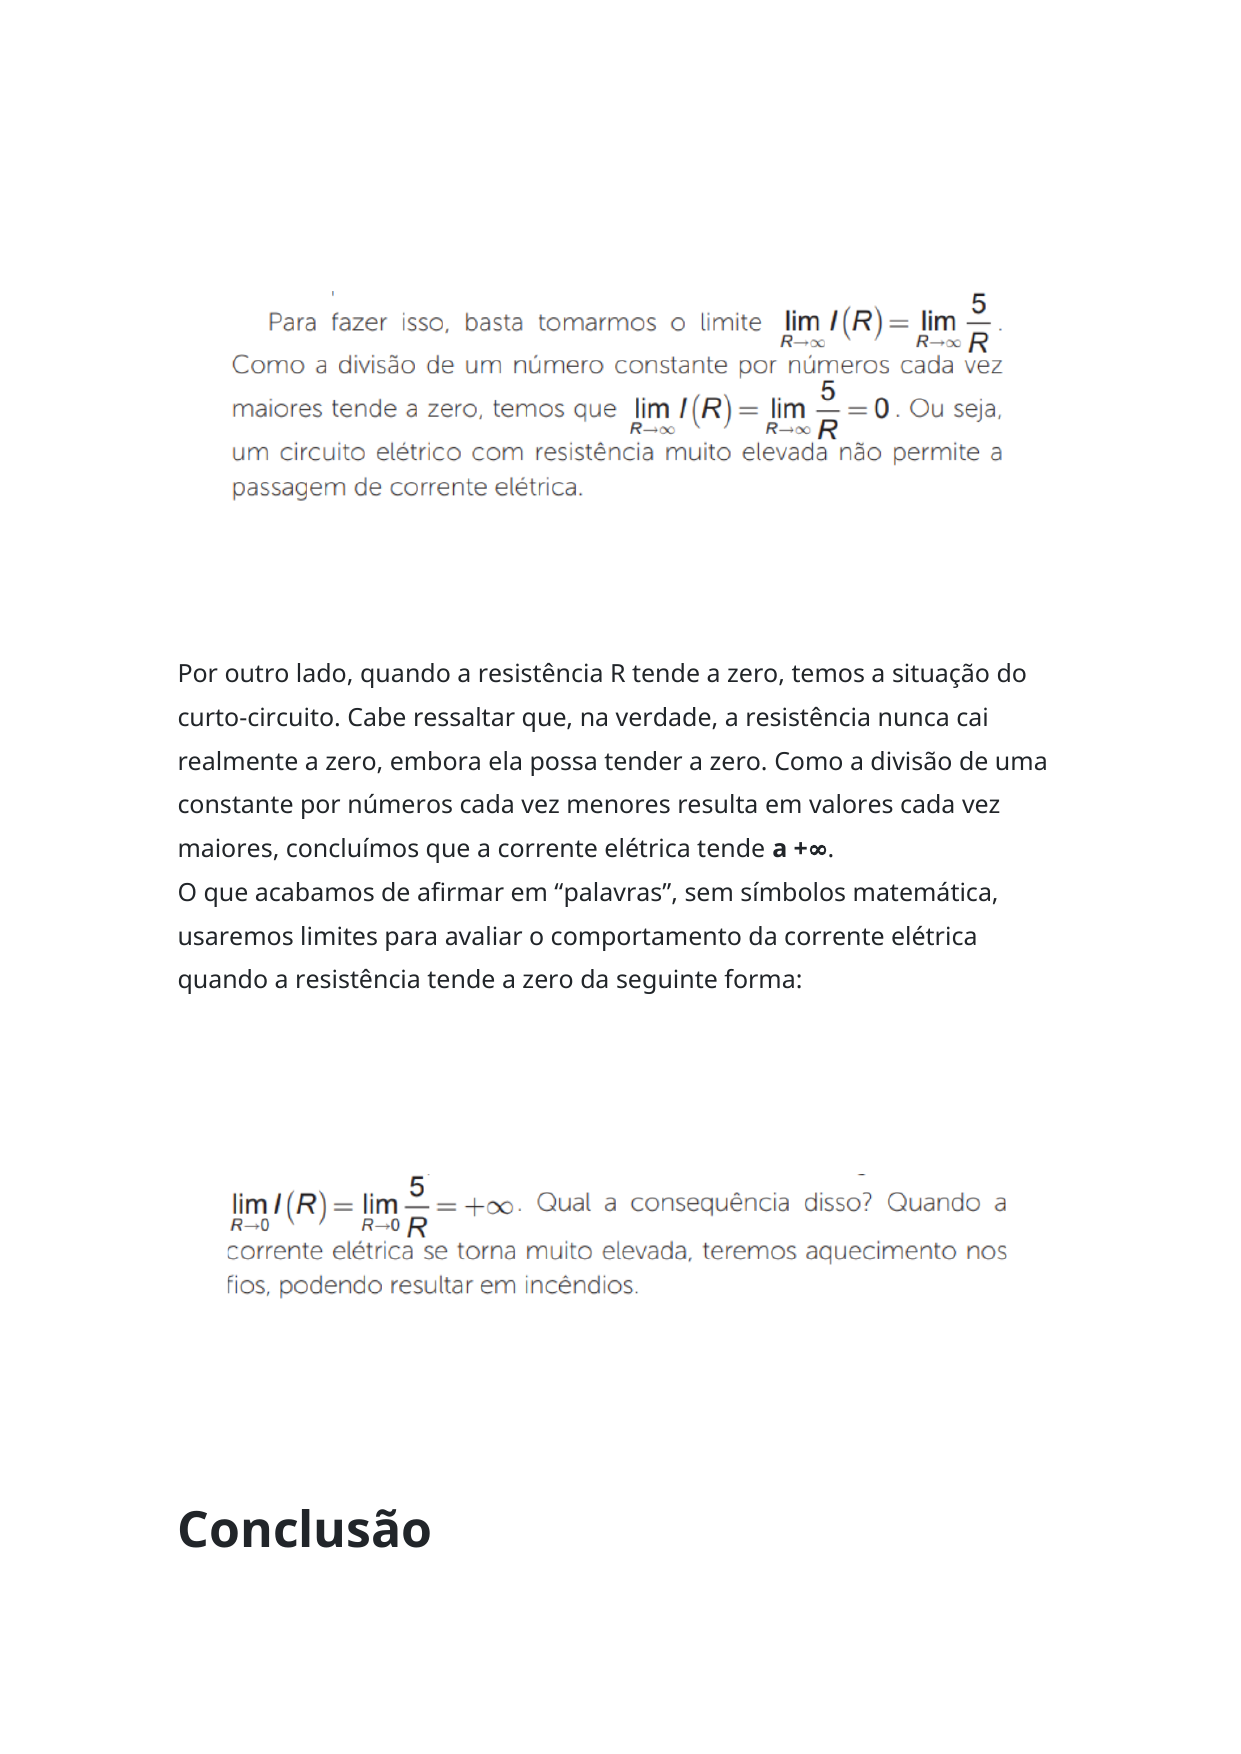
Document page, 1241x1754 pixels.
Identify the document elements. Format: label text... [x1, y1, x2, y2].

picture [177, 996, 1063, 1495]
text O que acabamos de afirmar em “palavras”, sem símbolos matemática, usaremos limites para avaliar o comportamento da corrente elétrica quando a resistência tende a zero da seguinte forma: [177, 865, 1063, 996]
picture [177, 147, 1063, 646]
text Por outro lado, quando a resistência R tende a zero, temos a situação do curto-circuito. Cabe ressaltar que, na verdade, a resistência nunca cai realmente a zero, embora ela possa tender a zero. Como a divisão de uma constante por números cada vez menores resulta em valores cada vez maiores, concluímos que a corrente elétrica tende a +∞. [177, 646, 1063, 865]
text Conclusão [177, 1495, 1063, 1562]
